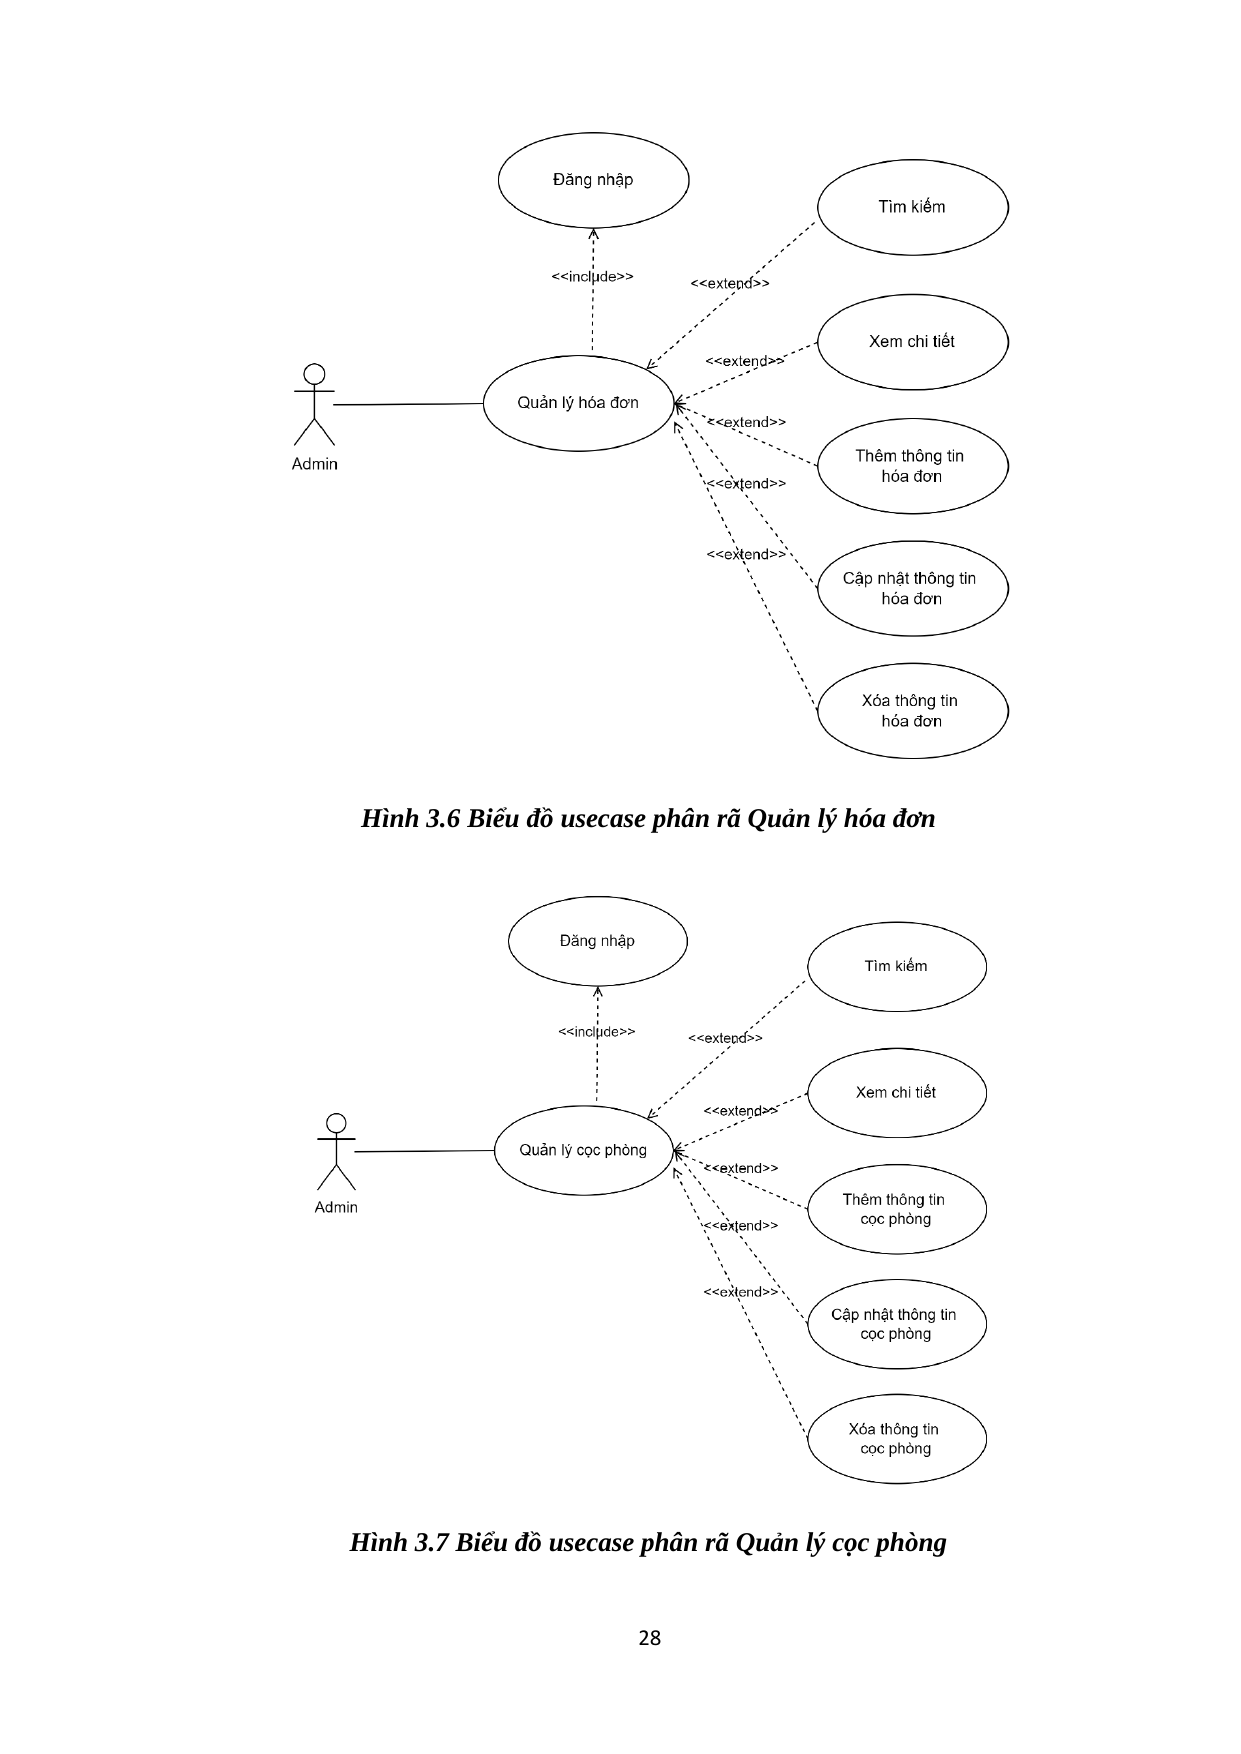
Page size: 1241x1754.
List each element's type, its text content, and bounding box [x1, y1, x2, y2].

text Hình 3.7 Biểu đồ usecase phân rã Quản lý cọc phòng [177, 1526, 1122, 1557]
text Hình 3.6 Biểu đồ usecase phân rã Quản lý hóa đơn [177, 802, 1122, 833]
picture [277, 118, 1022, 774]
picture [301, 883, 999, 1498]
